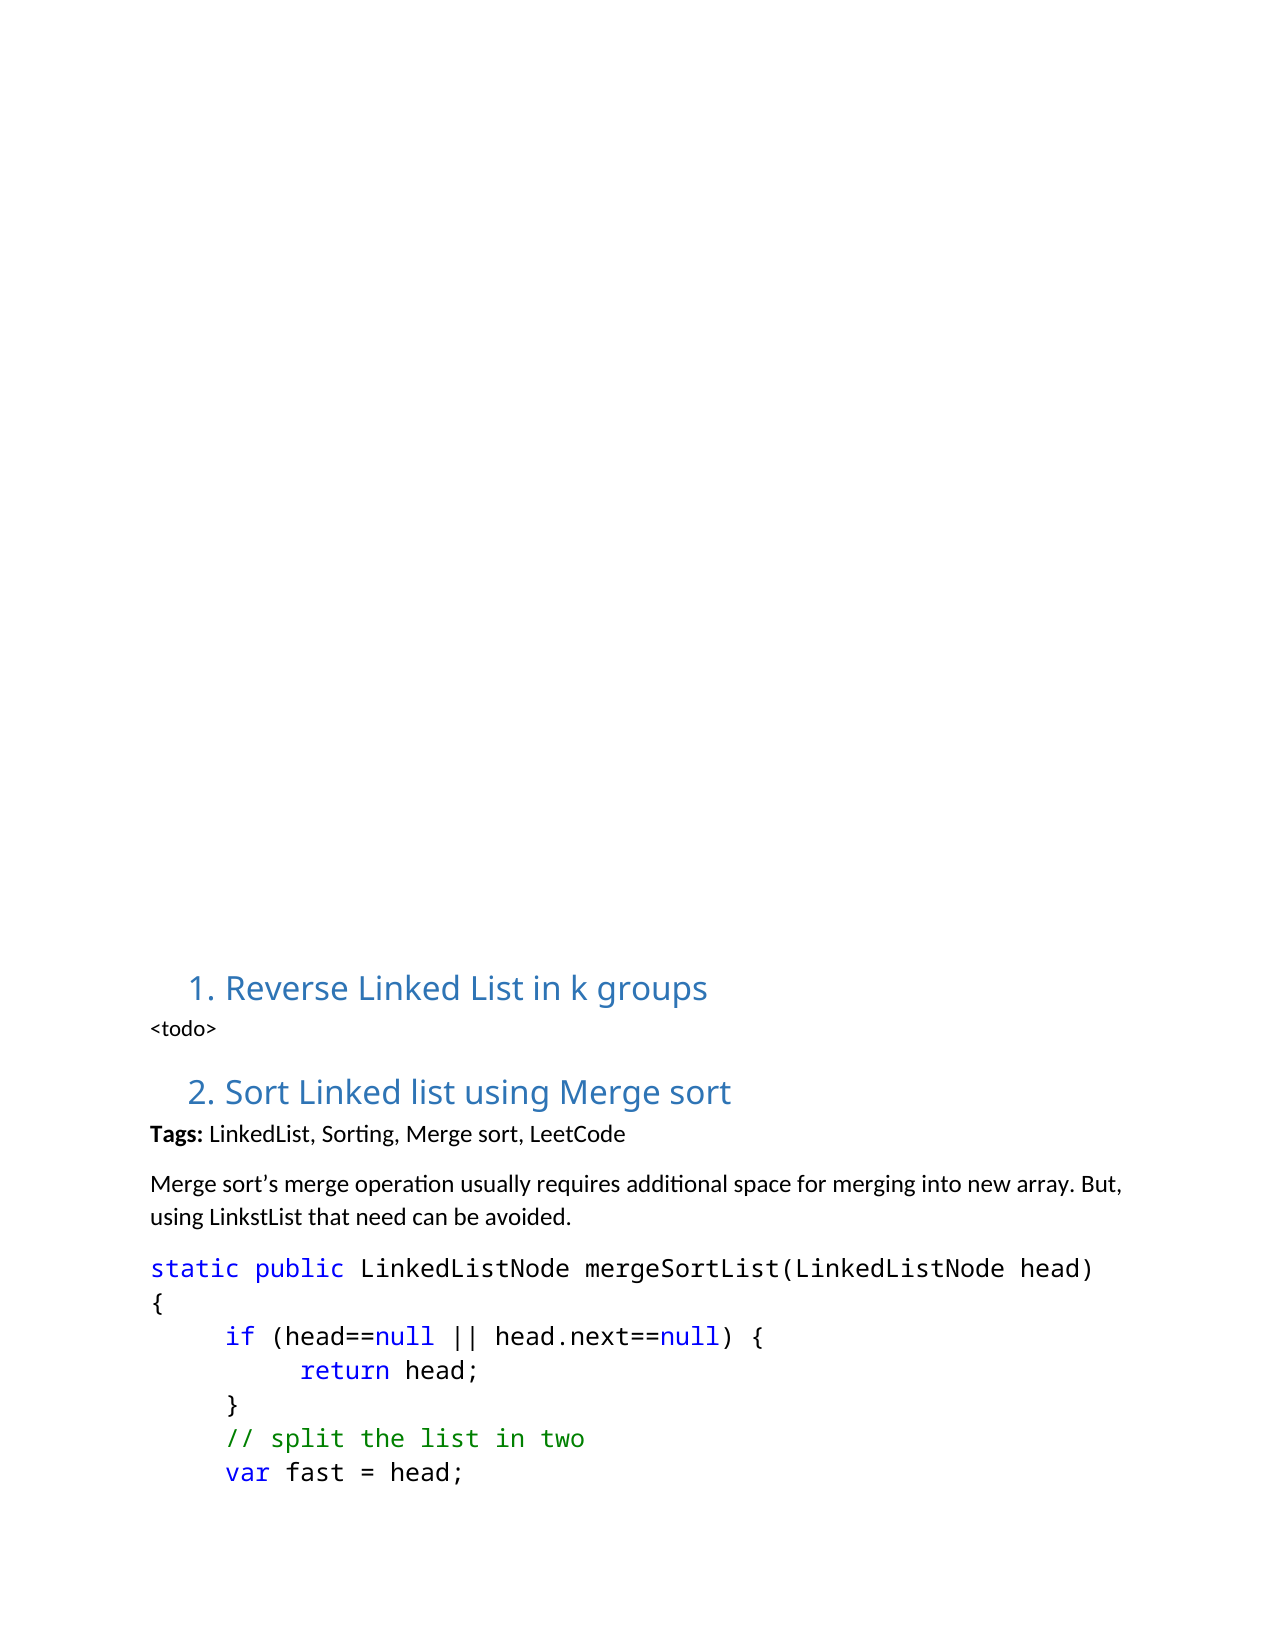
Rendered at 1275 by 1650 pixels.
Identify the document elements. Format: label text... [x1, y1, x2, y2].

text if (head==null || head.next==null) { [150, 1318, 1125, 1352]
text <todo> [150, 1014, 1125, 1042]
text static public LinkedListNode mergeSortList(LinkedListNode head) [150, 1250, 1125, 1284]
text var fast = head; [150, 1454, 1125, 1489]
text Tags: LinkedList, Sorting, Merge sort, LeetCode [150, 1118, 1125, 1149]
text return head; [150, 1352, 1125, 1386]
text { [150, 1284, 1125, 1318]
text Merge sort’s merge operation usually requires additional space for merging into new array. But, using LinkstList that need can be avoided. [150, 1168, 1125, 1231]
text // split the list in two [150, 1421, 1125, 1454]
text } [150, 1386, 1125, 1421]
subtitle Sort Linked list using Merge sort [187, 1069, 1125, 1114]
subtitle Reverse Linked List in k groups [187, 965, 1125, 1010]
